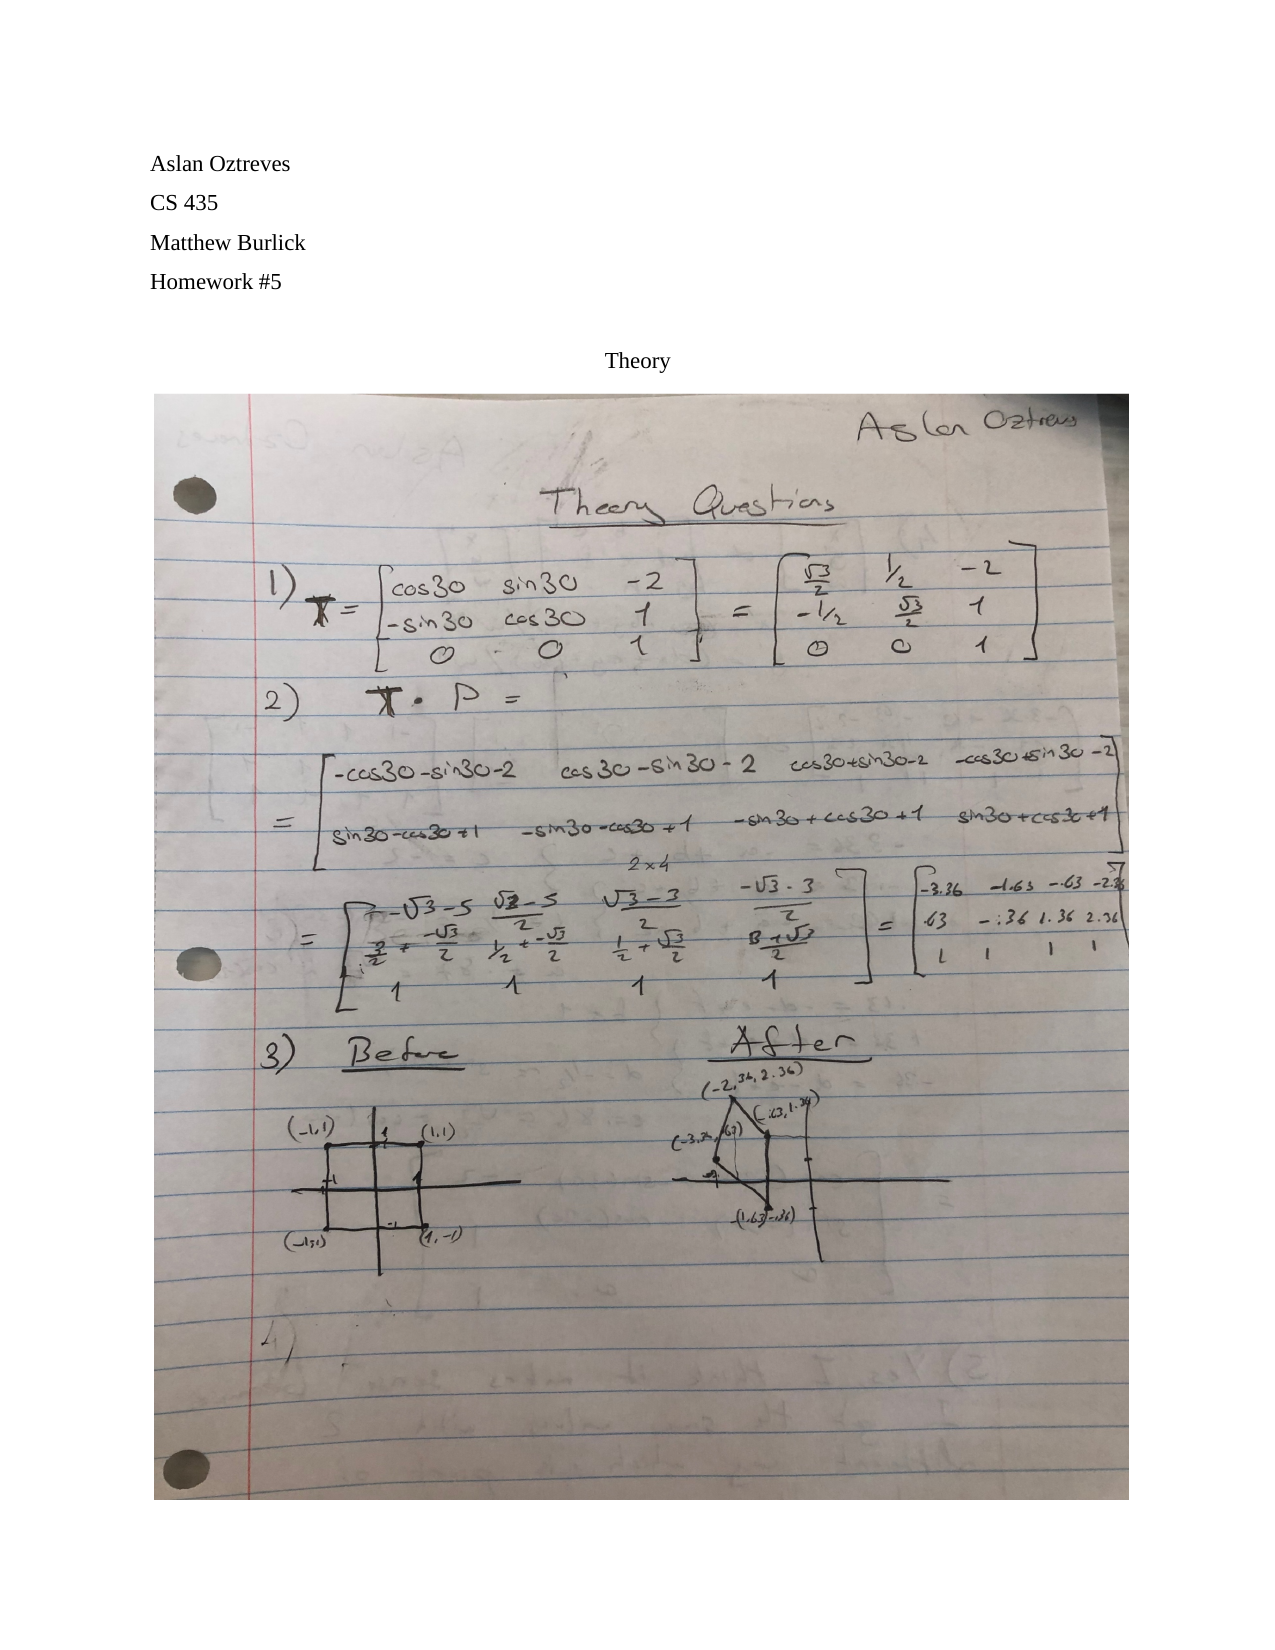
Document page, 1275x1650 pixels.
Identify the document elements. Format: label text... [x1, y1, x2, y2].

picture [154, 394, 1129, 1499]
text Aslan Oztreves [150, 150, 1125, 176]
text CS 435 [150, 189, 1125, 216]
text Matthew Burlick [150, 229, 1125, 255]
text Homework #5 [150, 268, 1125, 295]
text Theory [150, 347, 1125, 374]
